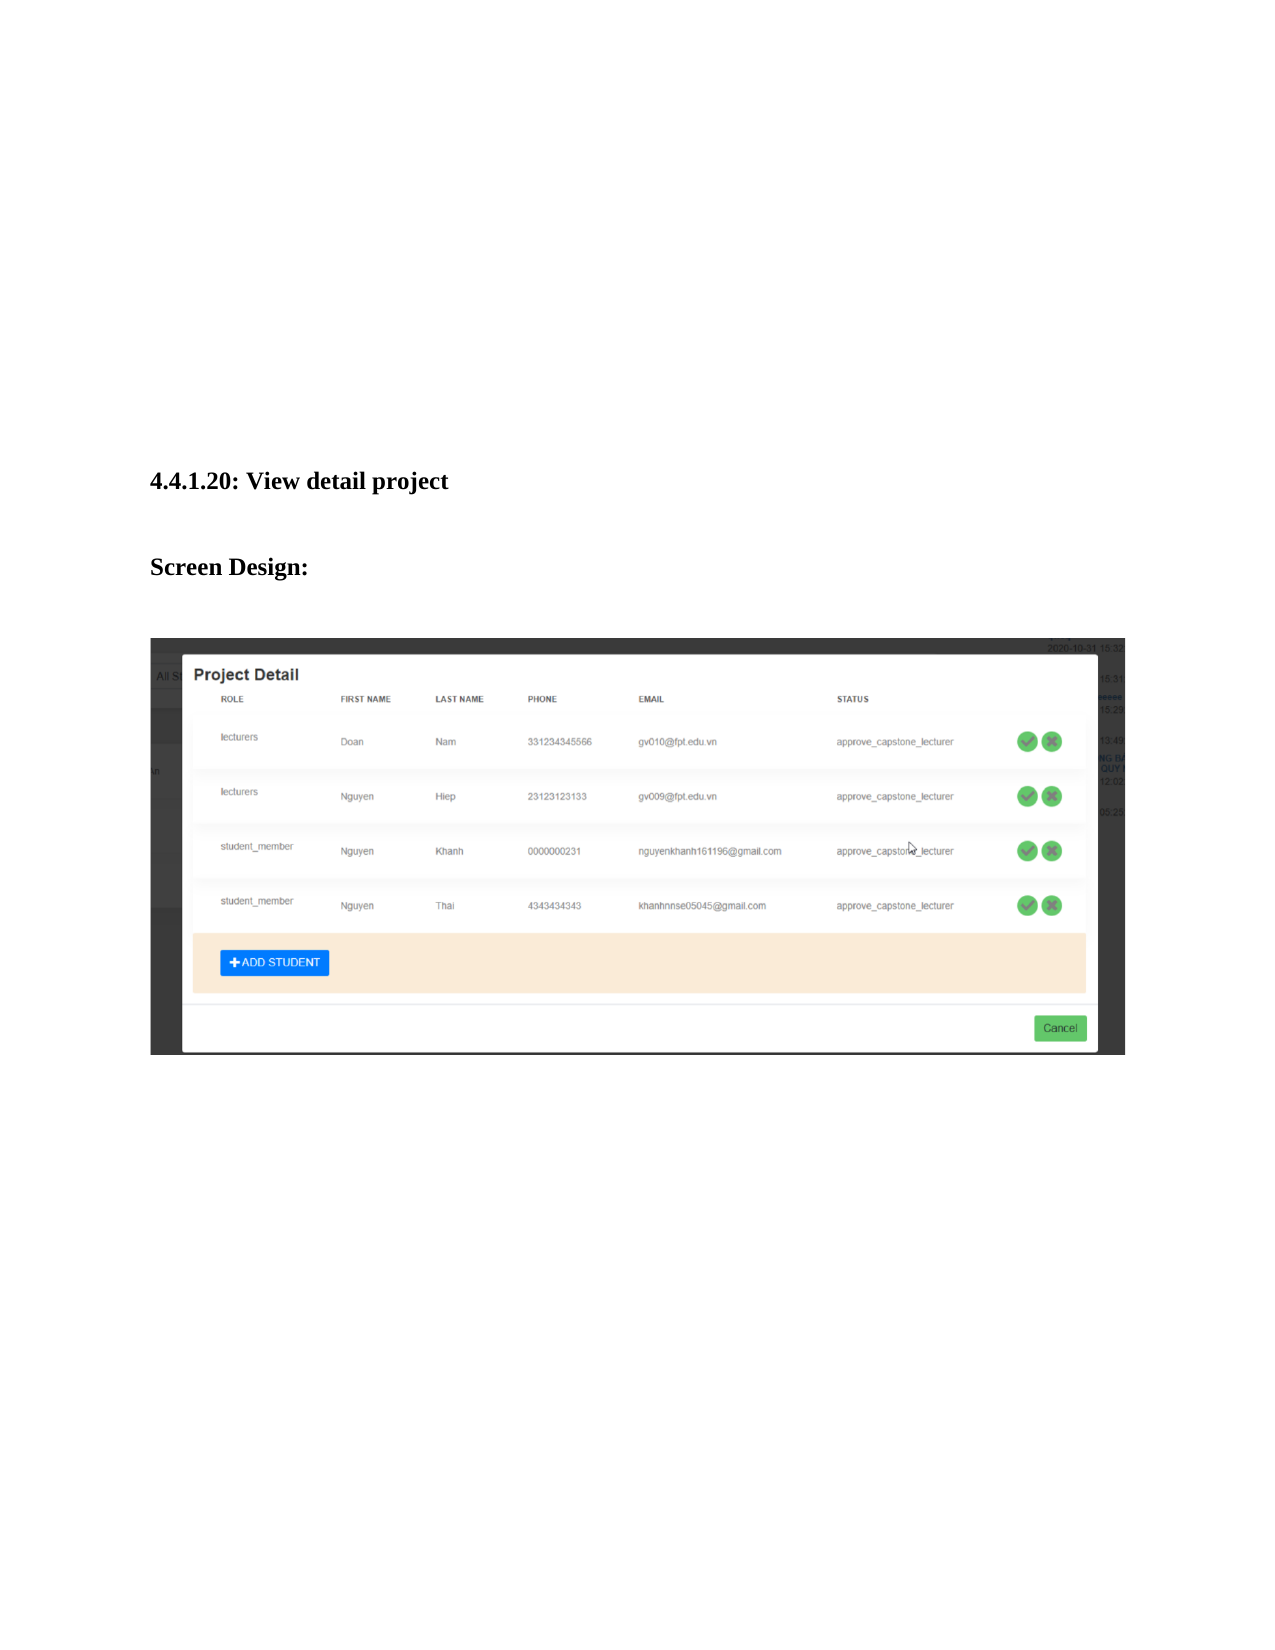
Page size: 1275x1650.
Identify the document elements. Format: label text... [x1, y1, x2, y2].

text Screen Design: [150, 552, 1125, 581]
picture [150, 638, 1125, 1055]
text 4.4.1.20: View detail project [150, 466, 1125, 495]
